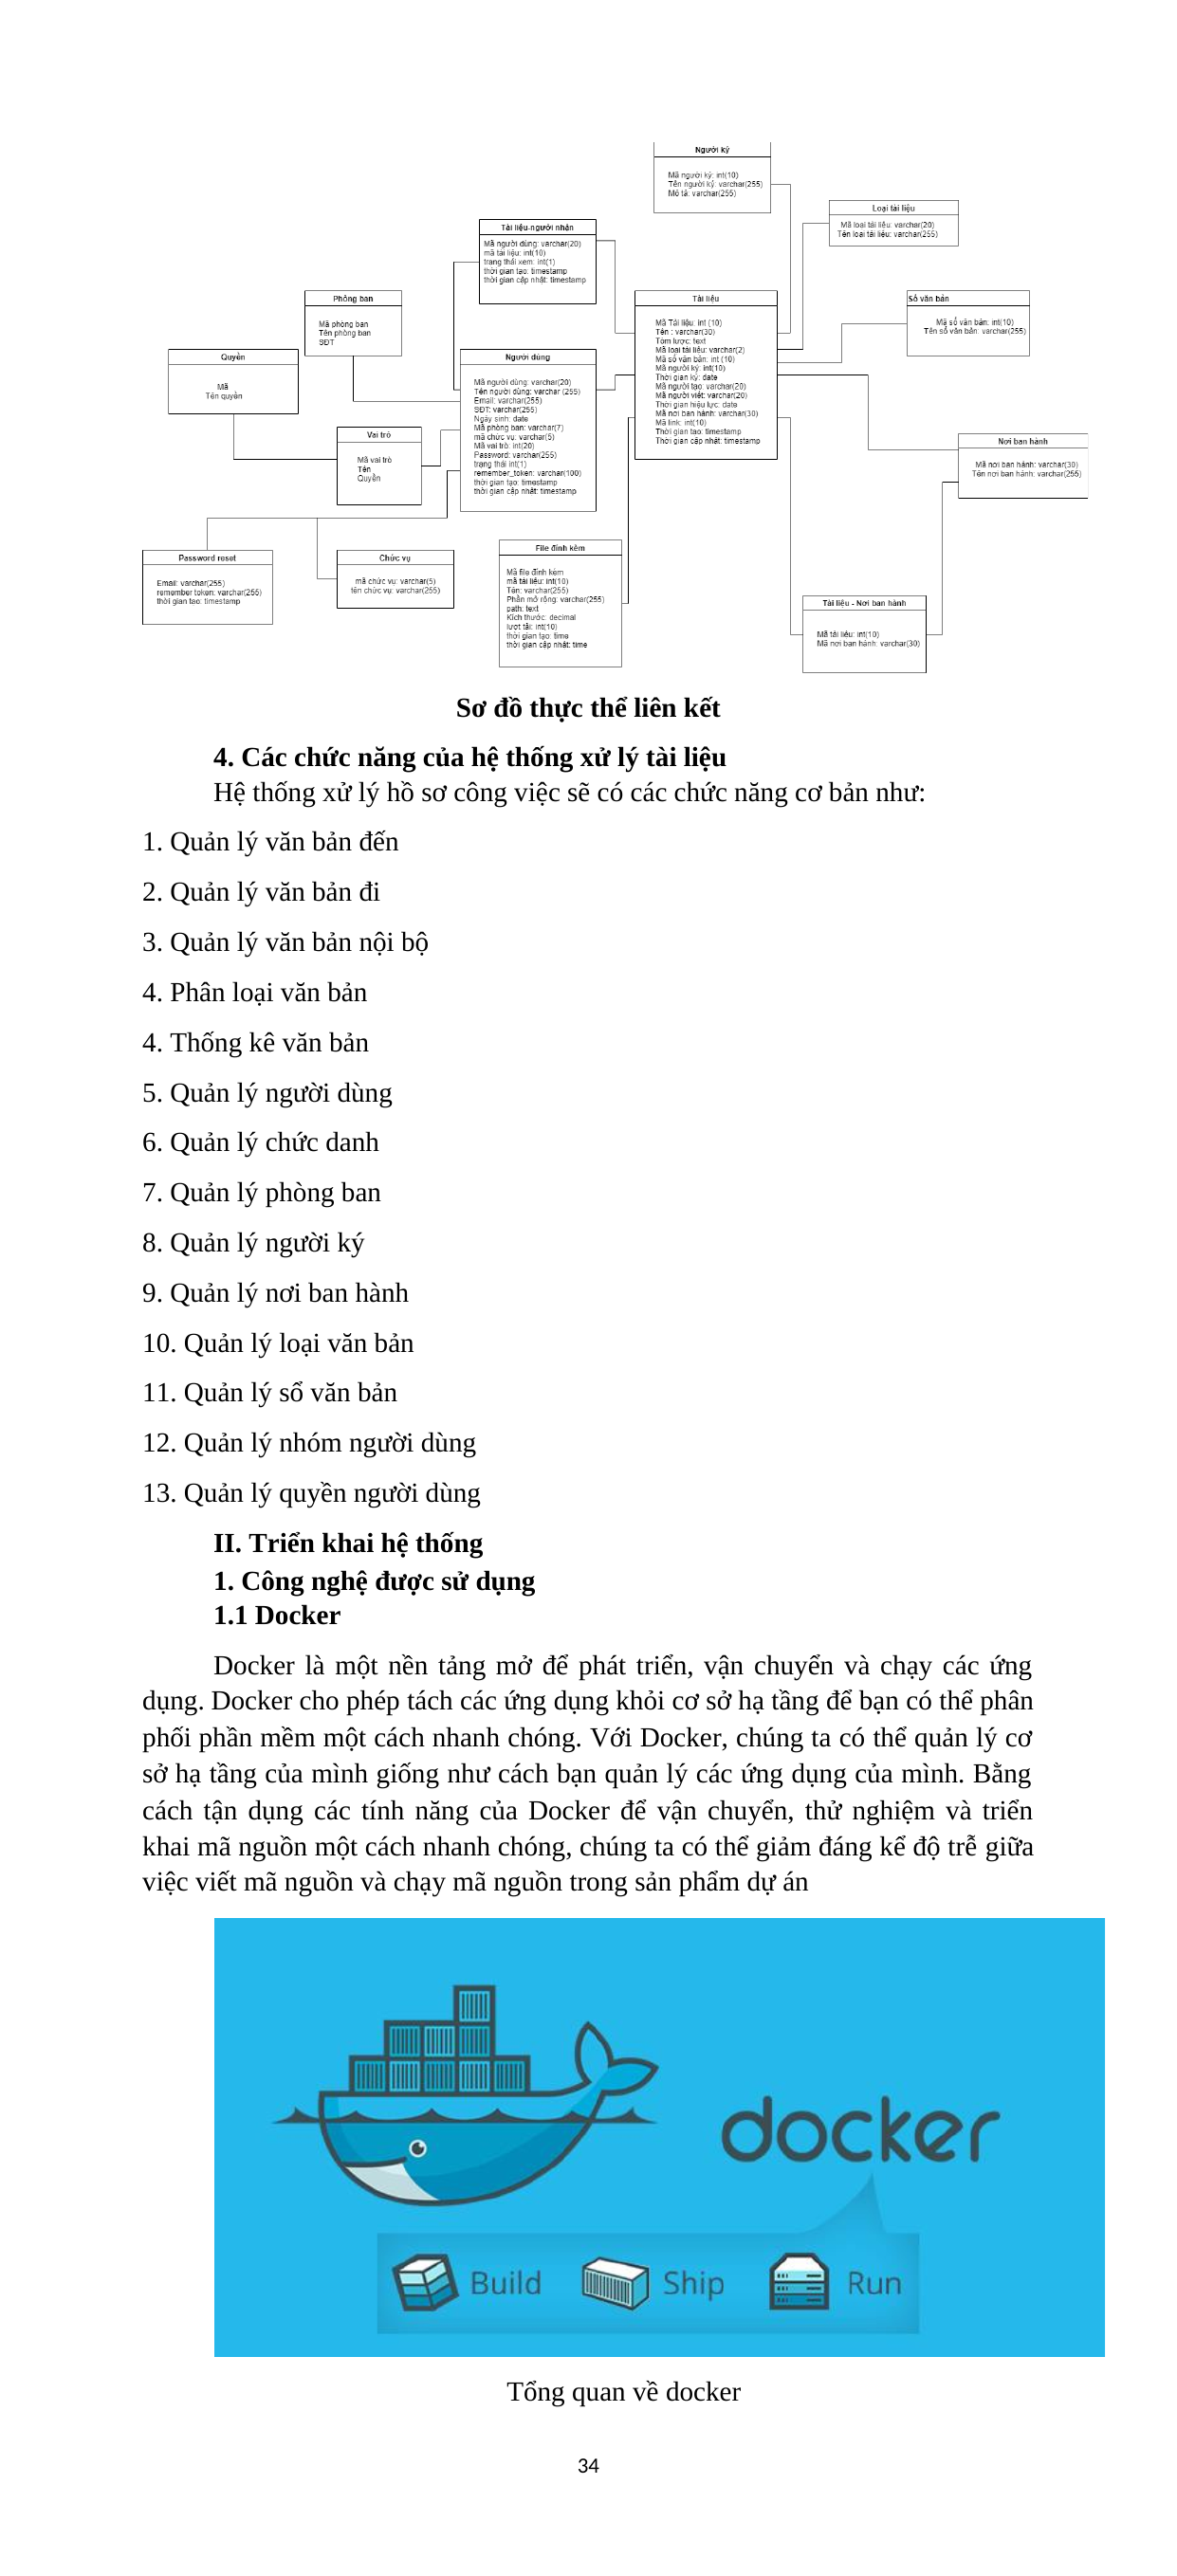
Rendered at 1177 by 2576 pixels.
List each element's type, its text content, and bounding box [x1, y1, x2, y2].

text 4. Phân loại văn bản [142, 976, 1034, 1008]
text 10. Quản lý loại văn bản [142, 1326, 1034, 1358]
text Tổng quan về docker [142, 2375, 1034, 2406]
subtitle 4. Các chức năng của hệ thống xử lý tài liệu [142, 741, 1034, 773]
text 13. Quản lý quyền người dùng [142, 1476, 1034, 1508]
text Hệ thống xử lý hồ sơ công việc sẽ có các chức năng cơ bản như: [142, 776, 1034, 807]
text 4. Thống kê văn bản [142, 1026, 1034, 1057]
text Docker là một nền tảng mở để phát triển, vận chuyển và chạy các ứng dụng. Docker cho phép tách các ứng dụng khỏi cơ sở hạ tầng để bạn có thể phân phối phần mềm một cách nhanh chóng. Với Docker, chúng ta có thể quản lý cơ sở hạ tầng của mình giống như cách bạn quản lý các ứng dụng của mình. Bằng cách tận dụng các tính năng của Docker để vận chuyển, thử nghiệm và triển khai mã nguồn một cách nhanh chóng, chúng ta có thể giảm đáng kể độ trễ giữa việc viết mã nguồn và chạy mã nguồn trong sản phẩm dự án [142, 1649, 1034, 1897]
text 6. Quản lý chức danh [142, 1125, 1034, 1158]
text 8. Quản lý người ký [142, 1226, 1034, 1258]
text 12. Quản lý nhóm người dùng [142, 1426, 1034, 1458]
text 1.1 Docker [142, 1599, 1034, 1631]
picture [142, 142, 1089, 673]
picture [213, 1915, 1106, 2357]
subtitle 1. Công nghệ được sử dụng [142, 1564, 1034, 1597]
text 7. Quản lý phòng ban [142, 1176, 1034, 1208]
text 1. Quản lý văn bản đến [142, 826, 1034, 857]
text 3. Quản lý văn bản nội bộ [142, 925, 1034, 958]
text Sơ đồ thực thể liên kết [142, 691, 1034, 722]
text 2. Quản lý văn bản đi [142, 875, 1034, 907]
text 5. Quản lý người dùng [142, 1076, 1034, 1107]
text 11. Quản lý sổ văn bản [142, 1377, 1034, 1408]
text 9. Quản lý nơi ban hành [142, 1276, 1034, 1307]
subtitle II. Triển khai hệ thống [142, 1526, 1034, 1558]
